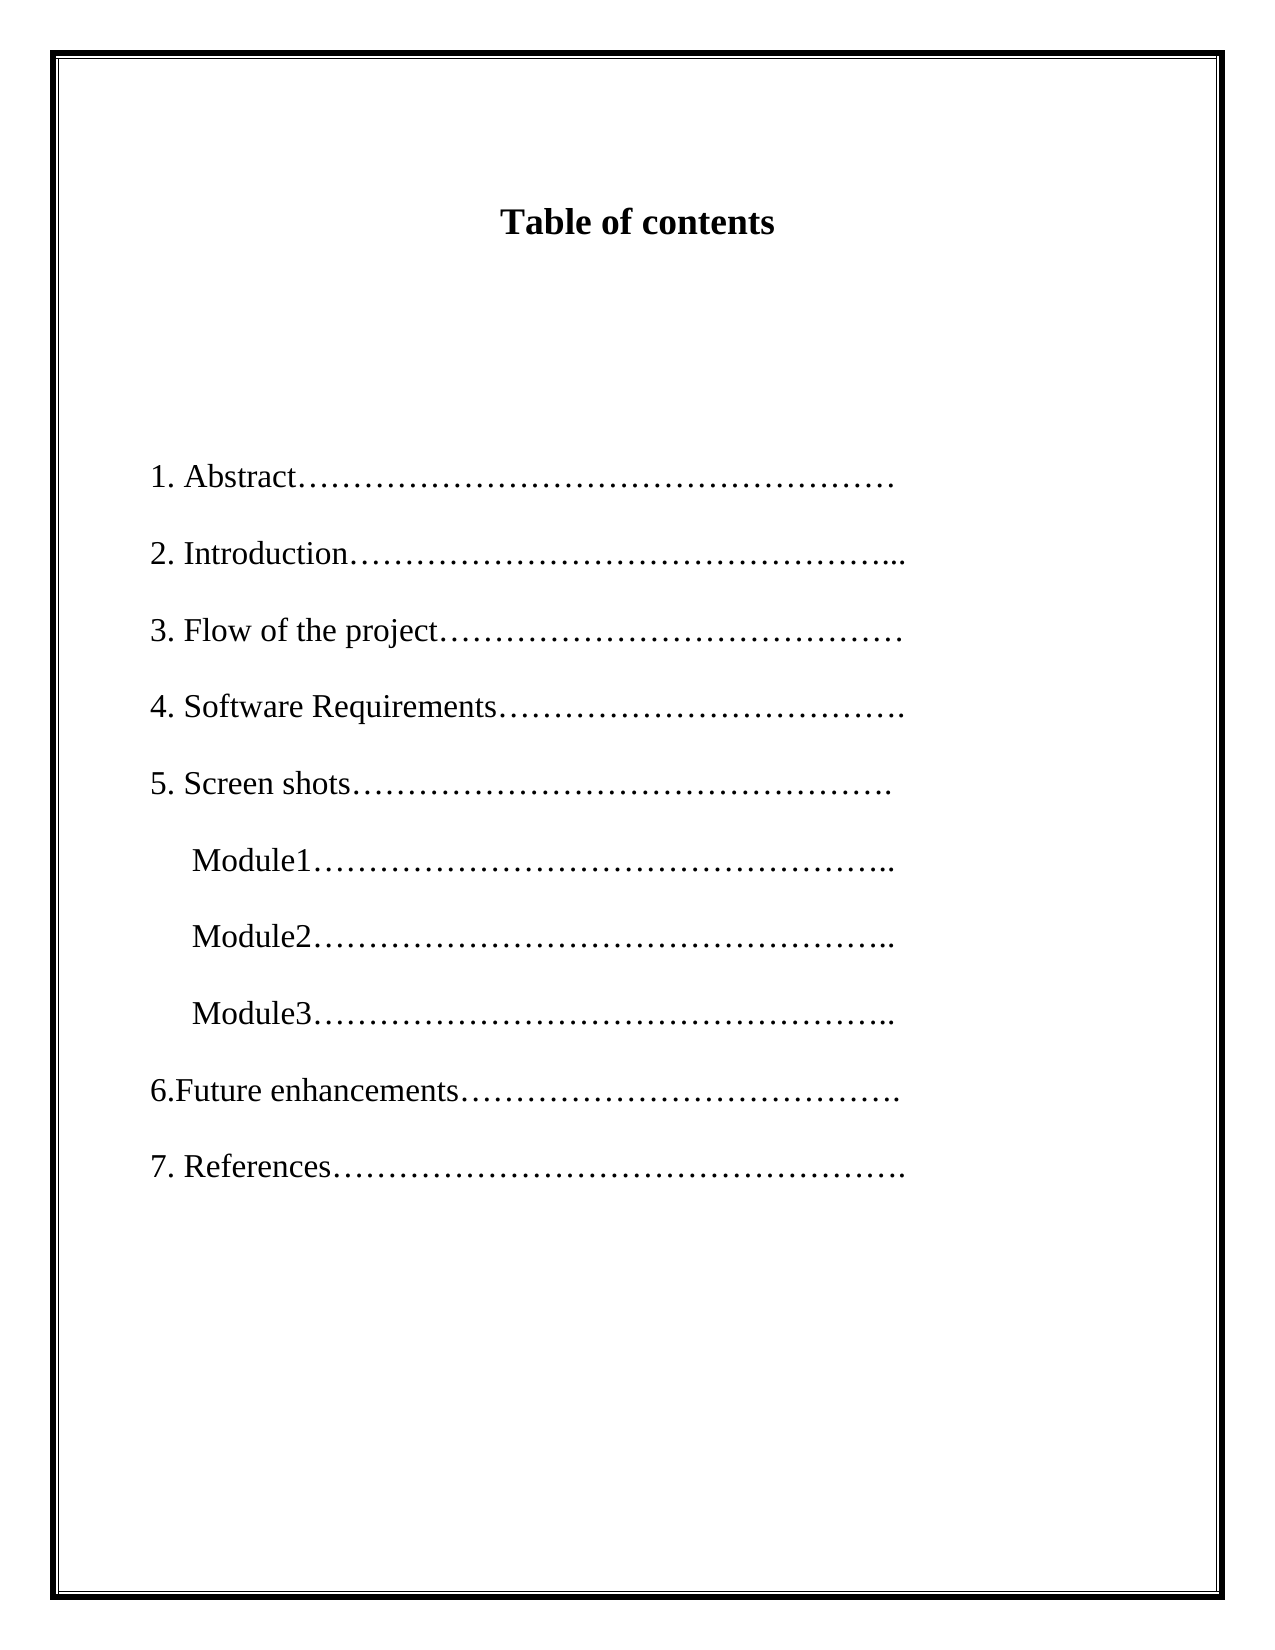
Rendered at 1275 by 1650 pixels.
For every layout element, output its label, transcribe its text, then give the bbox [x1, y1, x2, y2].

text Module3…………………………………………….. [150, 993, 1125, 1031]
text 6.Future enhancements…………………………………. [150, 1070, 1125, 1108]
text 2. Introduction…………………………………………... [150, 533, 1125, 571]
text 5. Screen shots…………………………………………. [150, 763, 1125, 801]
text Table of contents [150, 199, 1125, 243]
text 4. Software Requirements………………………………. [150, 686, 1125, 725]
text 1. Abstract……………………………………………… [150, 456, 1125, 495]
text Module2…………………………………………….. [150, 916, 1125, 955]
text 3. Flow of the project…………………………………… [150, 610, 1125, 648]
text 7. References……………………………………………. [150, 1146, 1125, 1185]
text Module1…………………………………………….. [150, 840, 1125, 878]
